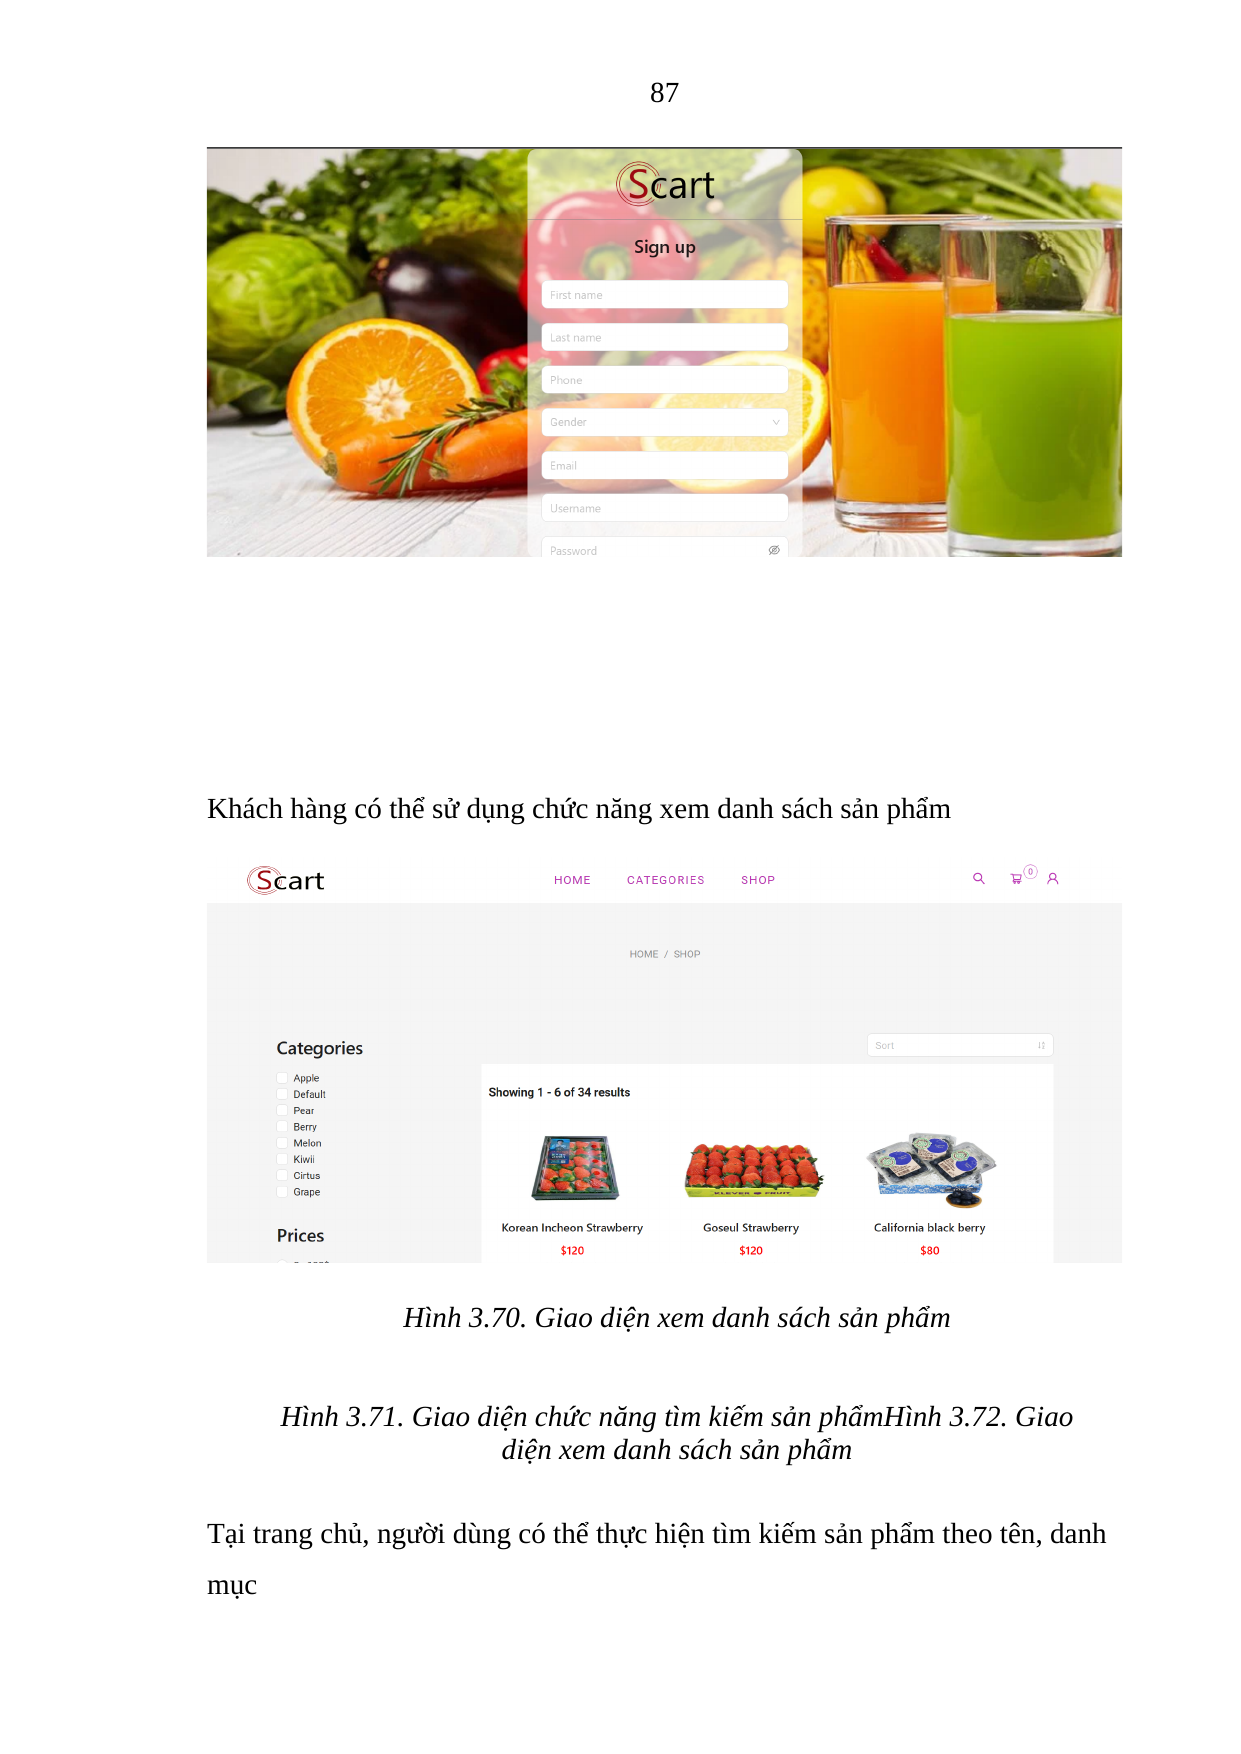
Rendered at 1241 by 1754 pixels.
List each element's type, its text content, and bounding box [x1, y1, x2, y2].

text Tại trang chủ, người dùng có thể thực hiện tìm kiếm sản phẩm theo tên, danh mục [207, 1296, 1122, 1601]
picture [206, 857, 1123, 1263]
picture [206, 147, 1123, 557]
text Khách hàng có thể sử dụng chức năng xem danh sách sản phẩm [207, 791, 1122, 824]
